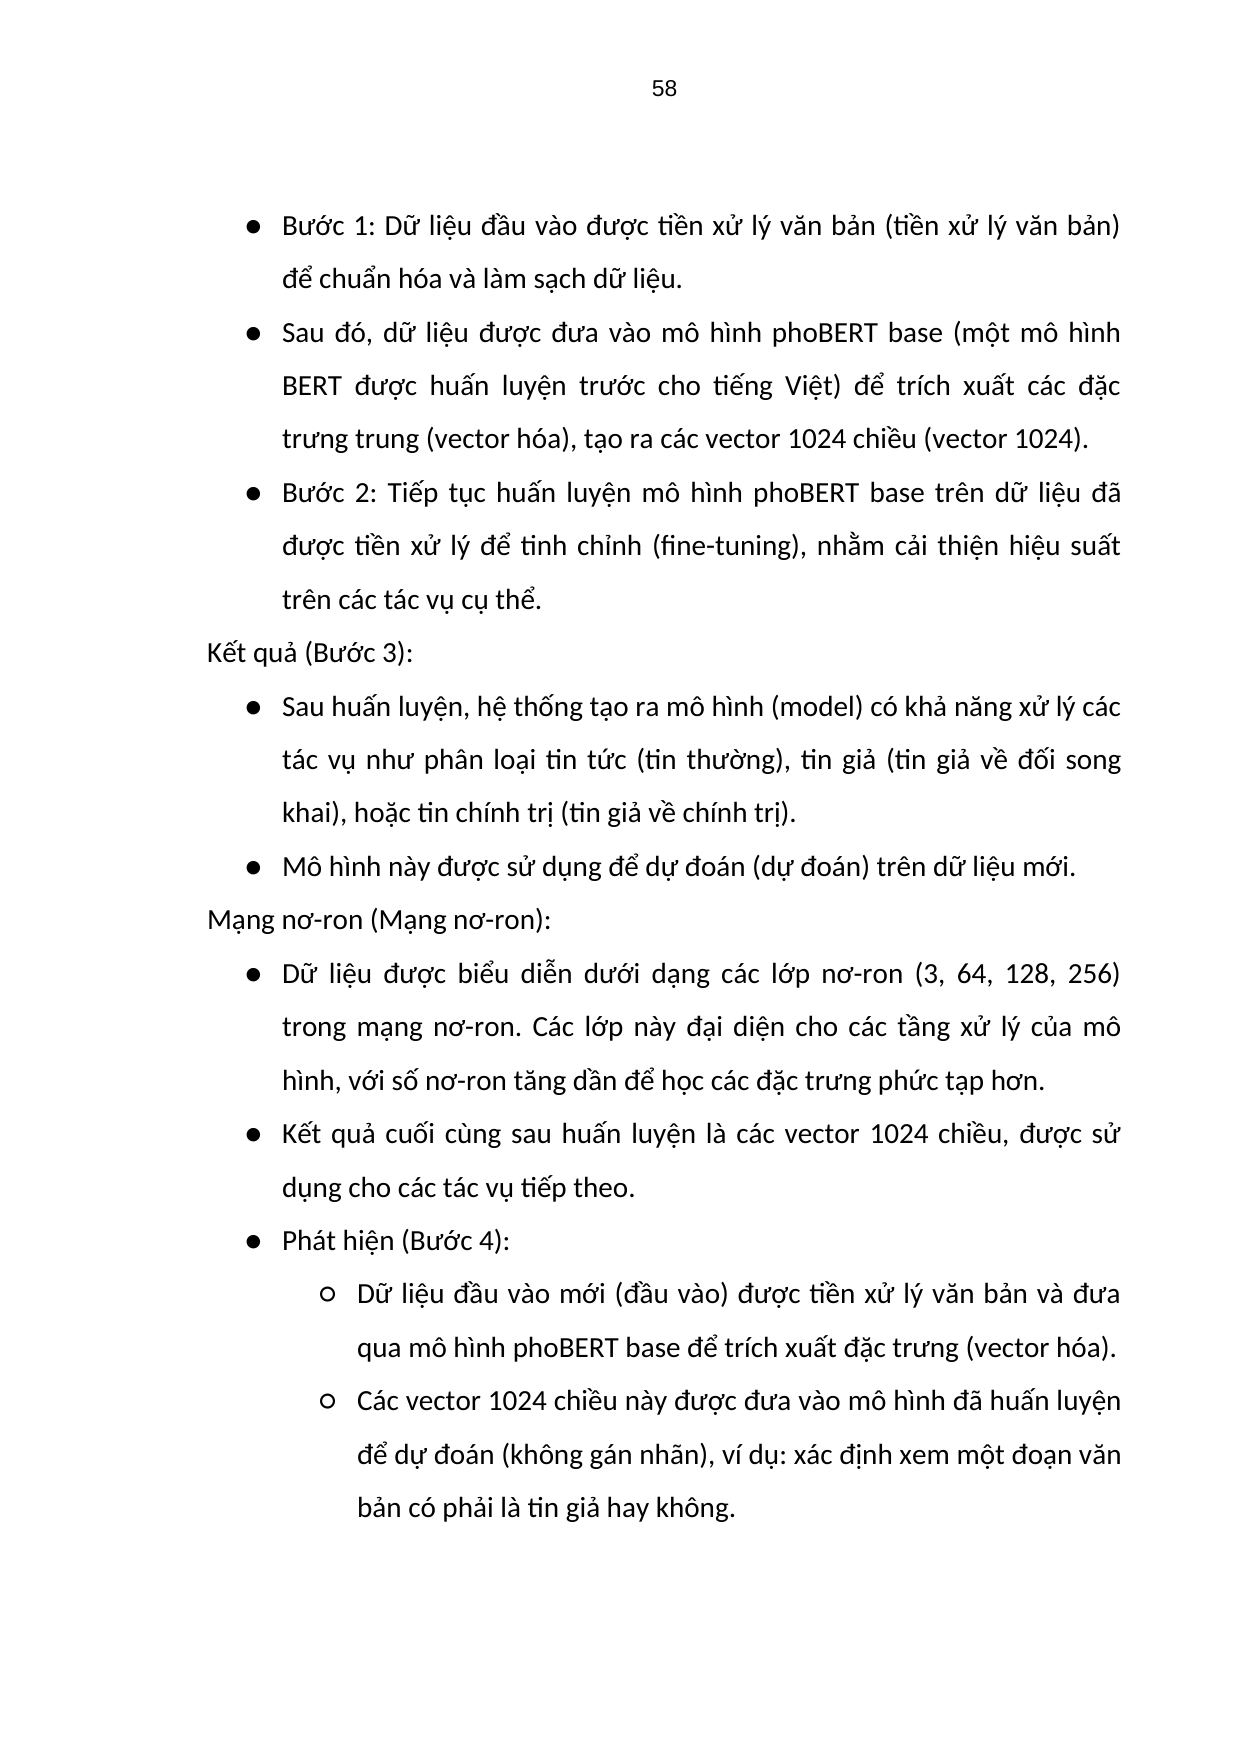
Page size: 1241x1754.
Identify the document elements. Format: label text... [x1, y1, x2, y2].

text Kết quả (Bước 3): [207, 634, 1122, 670]
list Dữ liệu được biểu diễn dưới dạng các lớp nơ-ron (3, 64, 128, 256) trong mạng nơ-ron. Các lớp này đại diện cho các tầng xử lý của mô hình, với số nơ-ron tăng dần để học các đặc trưng phức tạp hơn. [244, 955, 1122, 1097]
list Bước 1: Dữ liệu đầu vào được tiền xử lý văn bản (tiền xử lý văn bản) để chuẩn hóa và làm sạch dữ liệu. [244, 207, 1122, 296]
list Mô hình này được sử dụng để dự đoán (dự đoán) trên dữ liệu mới. [244, 848, 1122, 884]
list Dữ liệu đầu vào mới (đầu vào) được tiền xử lý văn bản và đưa qua mô hình phoBERT base để trích xuất đặc trưng (vector hóa). [319, 1276, 1122, 1364]
text Mạng nơ-ron (Mạng nơ-ron): [207, 901, 1122, 937]
list Các vector 1024 chiều này được đưa vào mô hình đã huấn luyện để dự đoán (không gán nhãn), ví dụ: xác định xem một đoạn văn bản có phải là tin giả hay không. [319, 1382, 1122, 1525]
list Bước 2: Tiếp tục huấn luyện mô hình phoBERT base trên dữ liệu đã được tiền xử lý để tinh chỉnh (fine-tuning), nhằm cải thiện hiệu suất trên các tác vụ cụ thể. [244, 474, 1122, 616]
list Sau đó, dữ liệu được đưa vào mô hình phoBERT base (một mô hình BERT được huấn luyện trước cho tiếng Việt) để trích xuất các đặc trưng trung (vector hóa), tạo ra các vector 1024 chiều (vector 1024). [244, 314, 1122, 456]
list Phát hiện (Bước 4): [244, 1222, 1122, 1258]
list Sau huấn luyện, hệ thống tạo ra mô hình (model) có khả năng xử lý các tác vụ như phân loại tin tức (tin thường), tin giả (tin giả về đối song khai), hoặc tin chính trị (tin giả về chính trị). [244, 688, 1122, 830]
list Kết quả cuối cùng sau huấn luyện là các vector 1024 chiều, được sử dụng cho các tác vụ tiếp theo. [244, 1115, 1122, 1204]
